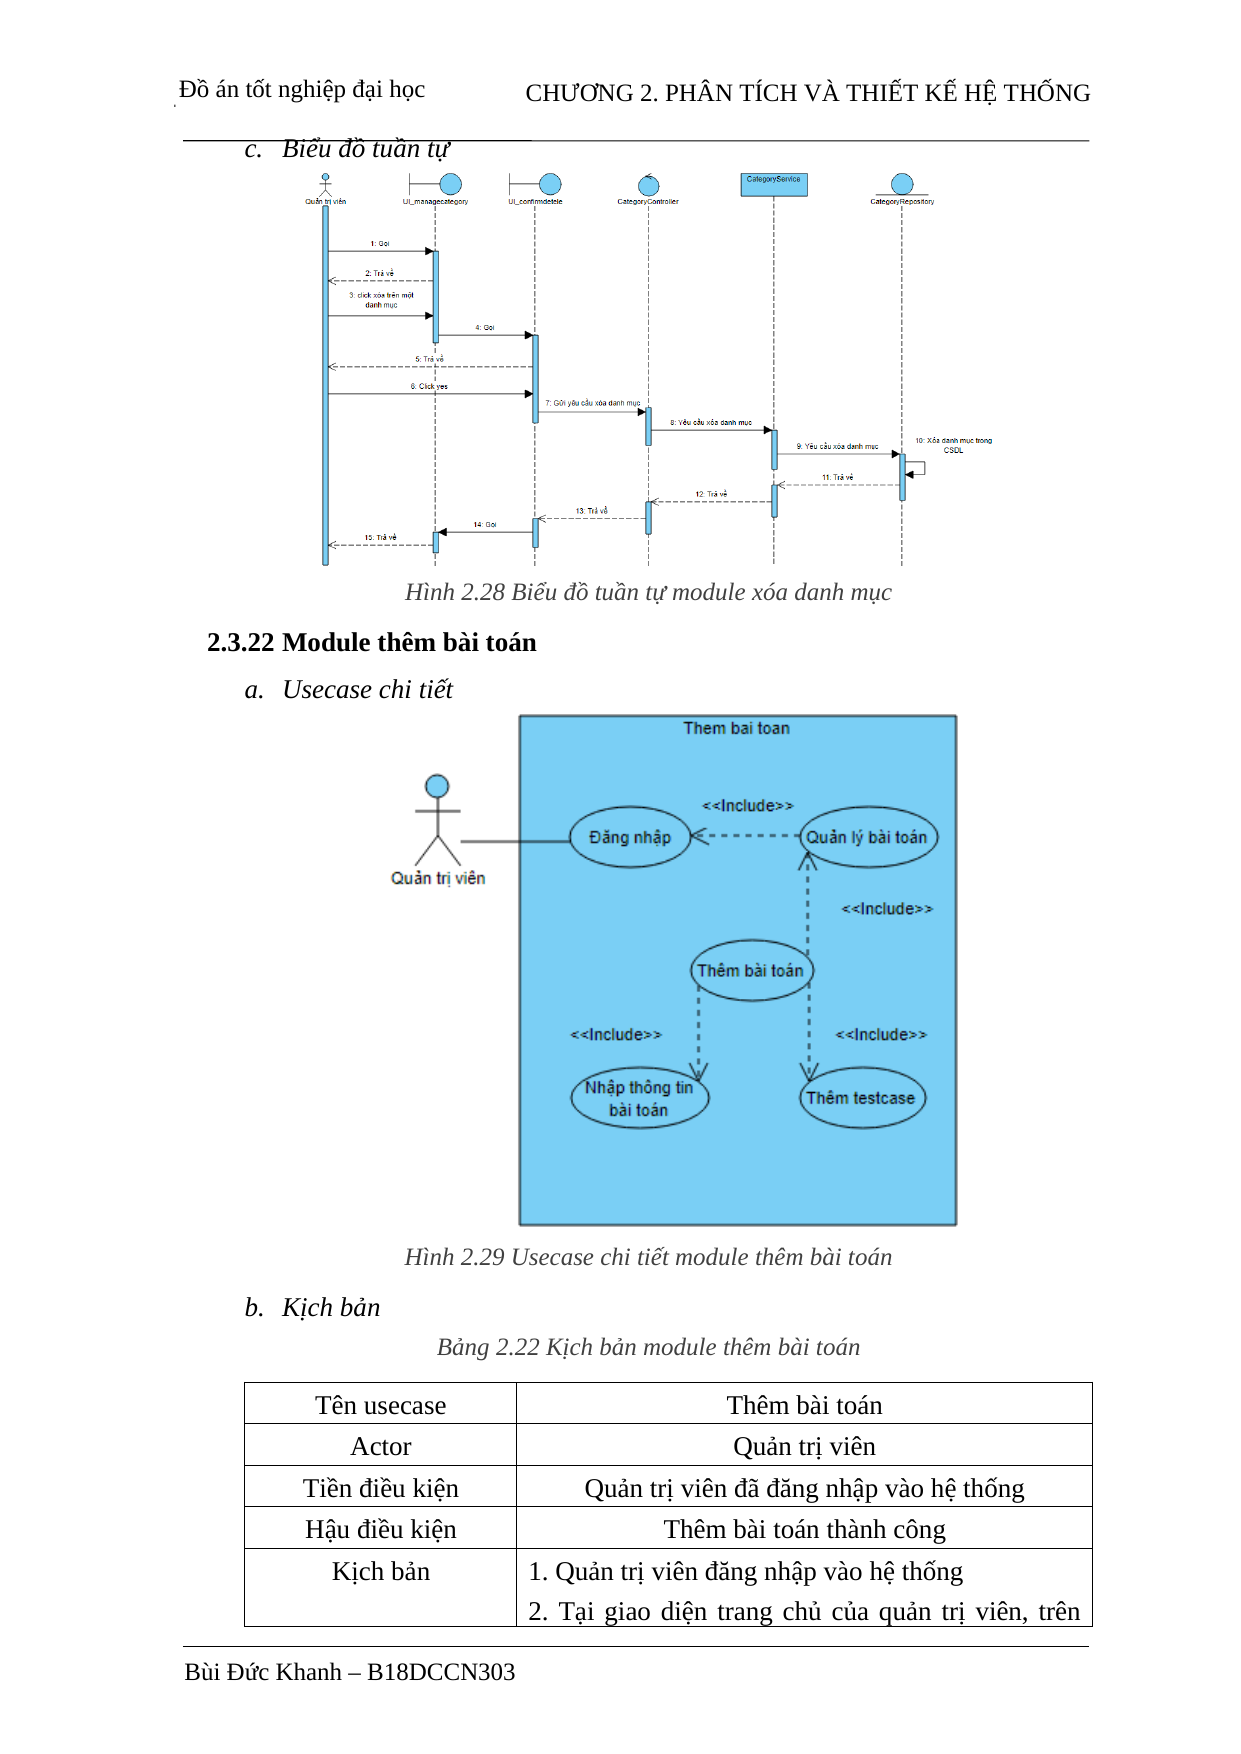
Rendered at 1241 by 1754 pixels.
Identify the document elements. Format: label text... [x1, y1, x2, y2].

table_cell Kịch bản [245, 1549, 516, 1626]
table_cell Actor [245, 1424, 516, 1464]
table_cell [517, 1549, 1092, 1626]
table_cell Thêm bài toán thành công [517, 1507, 1092, 1547]
subtitle Biểu đồ tuần tự [244, 132, 1092, 163]
table_header Thêm bài toán [517, 1383, 1092, 1423]
table_cell Quản trị viên đã đăng nhập vào hệ thống [517, 1466, 1092, 1506]
picture [373, 713, 964, 1233]
table_header Tên usecase [245, 1383, 516, 1423]
picture [297, 172, 1002, 568]
table_cell Hậu điều kiện [245, 1507, 516, 1547]
subtitle Kịch bản [244, 1292, 1092, 1323]
table_cell Tiền điều kiện [245, 1466, 516, 1506]
table_cell Quản trị viên [517, 1424, 1092, 1464]
subtitle Usecase chi tiết [244, 673, 1092, 704]
subtitle Module thêm bài toán [207, 626, 1092, 657]
